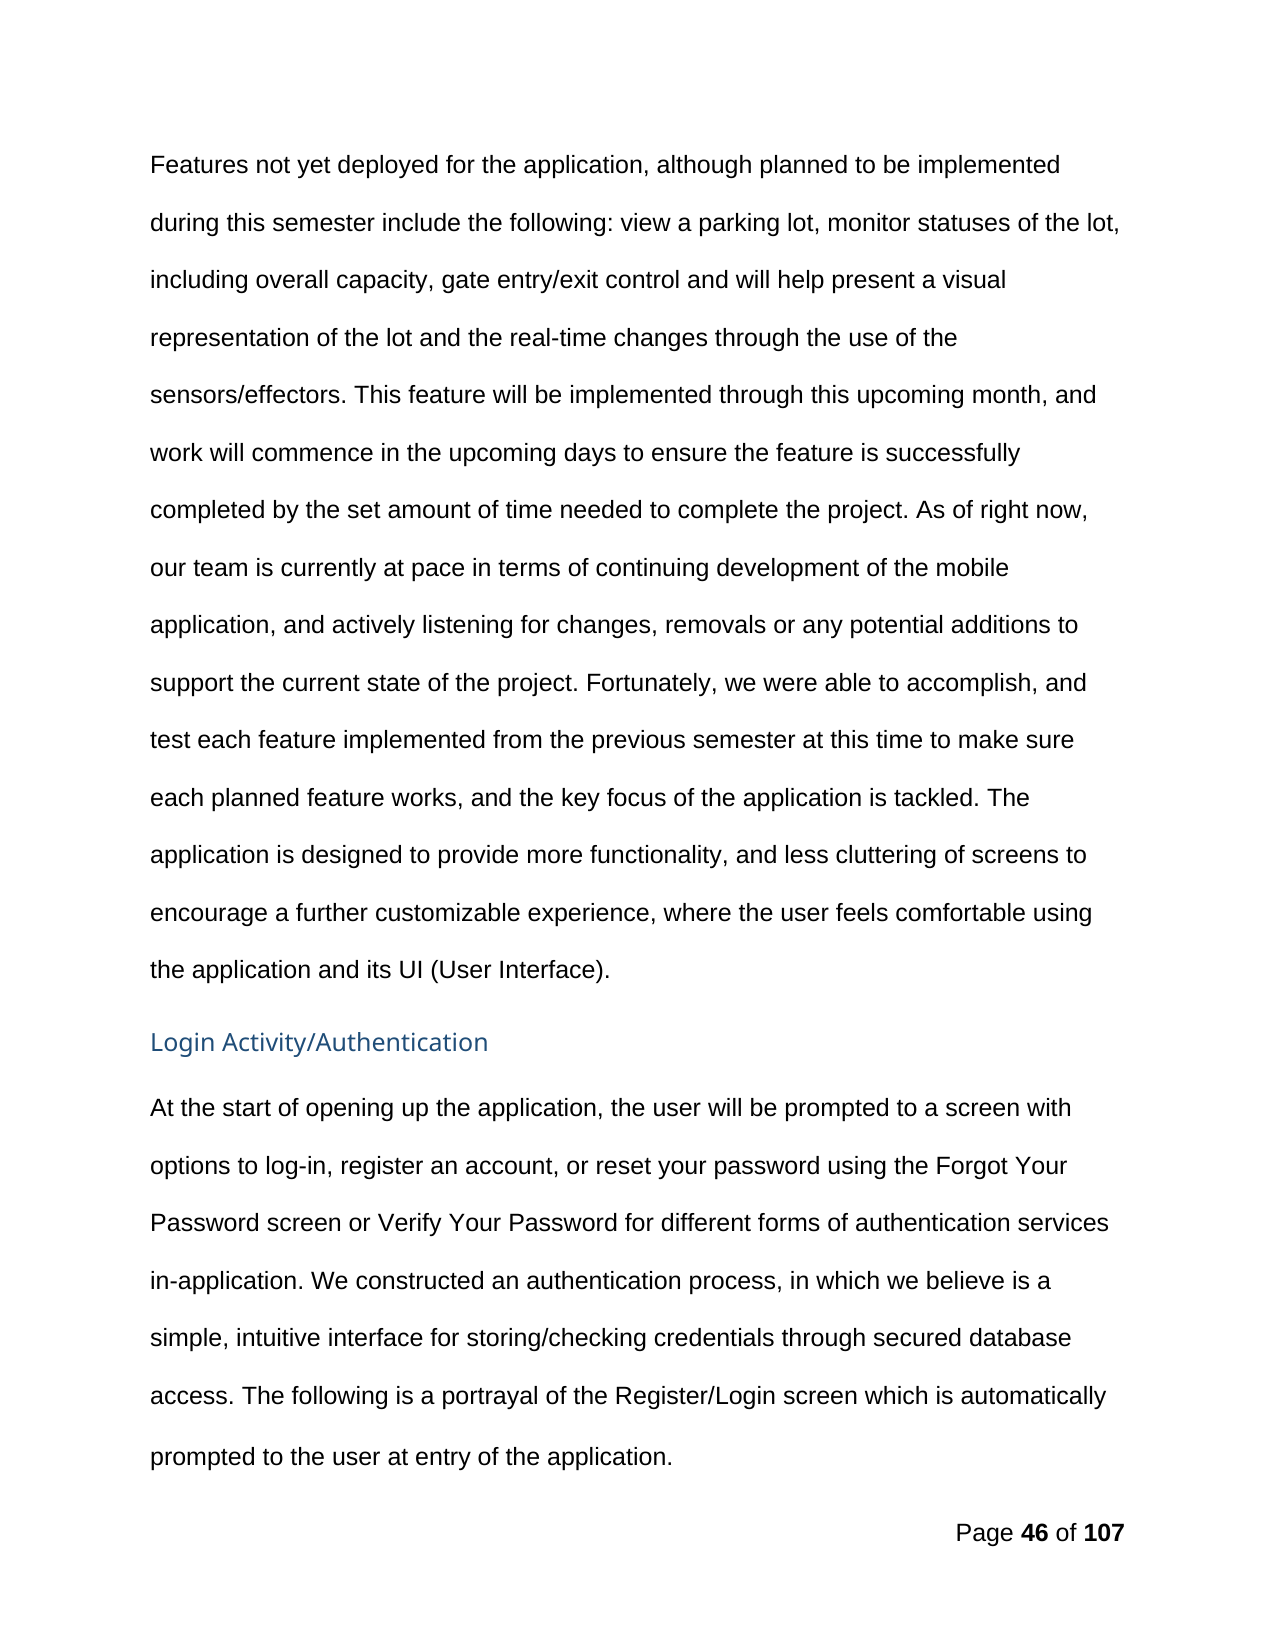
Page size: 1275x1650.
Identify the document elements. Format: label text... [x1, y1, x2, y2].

text At the start of opening up the application, the user will be prompted to a screen with options to log-in, register an account, or reset your password using the Forgot Your Password screen or Verify Your Password for different forms of authentication services in-application. We constructed an authentication process, in which we believe is a simple, intuitive interface for storing/checking credentials through secured database access. The following is a portrayal of the Register/Login screen which is automatically prompted to the user at entry of the application. [150, 1093, 1125, 1472]
text Features not yet deployed for the application, although planned to be implemented during this semester include the following: view a parking lot, monitor statuses of the lot, including overall capacity, gate entry/exit control and will help present a visual representation of the lot and the real-time changes through the use of the sensors/effectors. This feature will be implemented through this upcoming month, and work will commence in the upcoming days to ensure the feature is successfully completed by the set amount of time needed to complete the project. As of right now, our team is currently at pace in terms of continuing development of the mobile application, and actively listening for changes, removals or any potential additions to support the current state of the project. Fortunately, we were able to accomplish, and test each feature implemented from the previous semester at this time to make sure each planned feature works, and the key focus of the application is tackled. The application is designed to provide more functionality, and less cluttering of screens to encourage a further customizable experience, where the user feels comfortable using the application and its UI (User Interface). [150, 150, 1125, 984]
subtitle Login Activity/Authentication [150, 1025, 1125, 1059]
